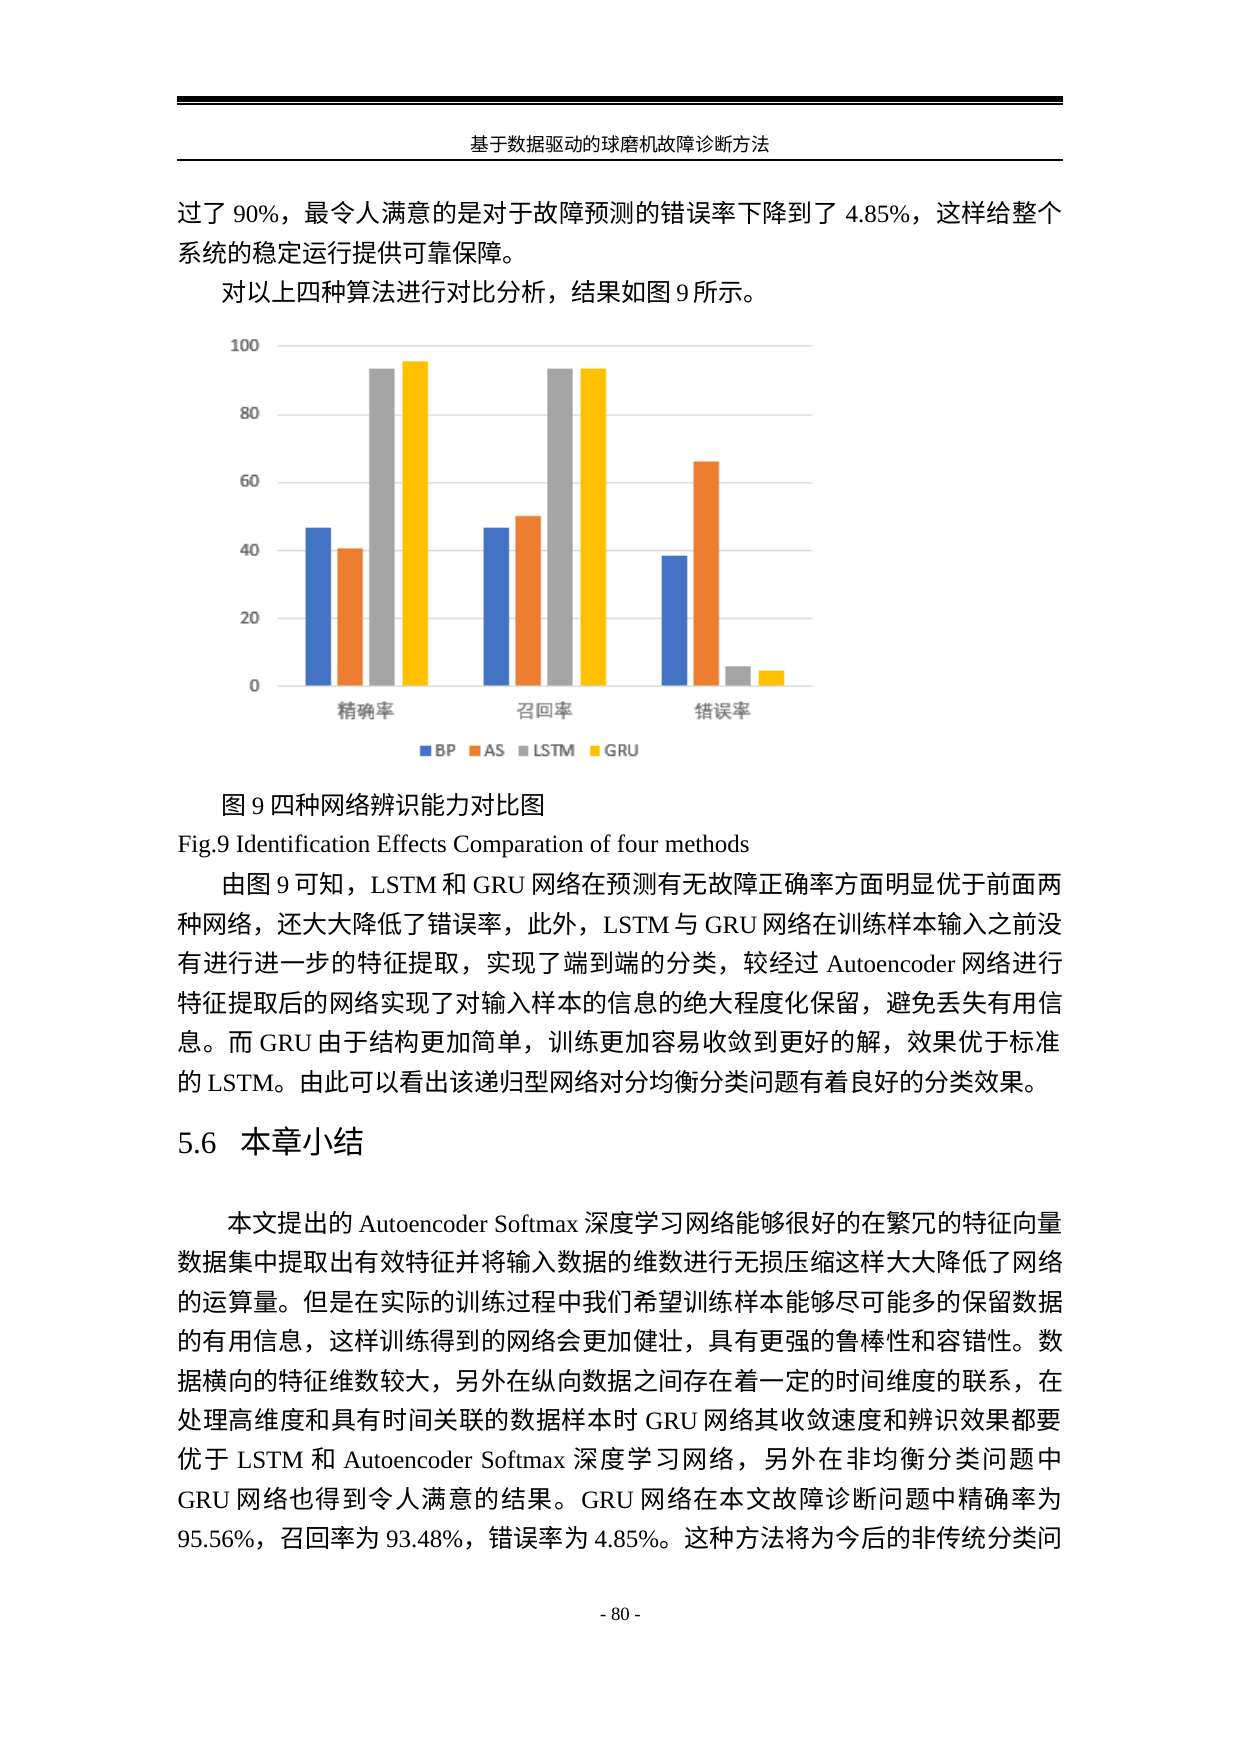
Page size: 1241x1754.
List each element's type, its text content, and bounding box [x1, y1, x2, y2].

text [177, 192, 1063, 271]
text 由图9可知，LSTM和GRU网络在预测有无故障正确率方面明显优于前面两种网络，还大大降低了错误率，此外，LSTM与GRU网络在训练样本输入之前没有进行进一步的特征提取，实现了端到端的分类，较经过Autoencoder网络进行特征提取后的网络实现了对输入样本的信息的绝大程度化保留，避免丢失有用信息。而GRU由于结构更加简单，训练更加容易收敛到更好的解，效果优于标准的LSTM。由此可以看出该递归型网络对分均衡分类问题有着良好的分类效果。 [177, 863, 1063, 1100]
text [177, 1202, 1063, 1557]
picture [221, 310, 828, 774]
text 对以上四种算法进行对比分析，结果如图9所示。 [177, 271, 1063, 310]
subtitle 本章小结 [177, 1100, 1063, 1179]
text 图 9 四种网络辨识能力对比图 Fig.9 Identification Effects Comparation of four methods [177, 784, 1063, 863]
